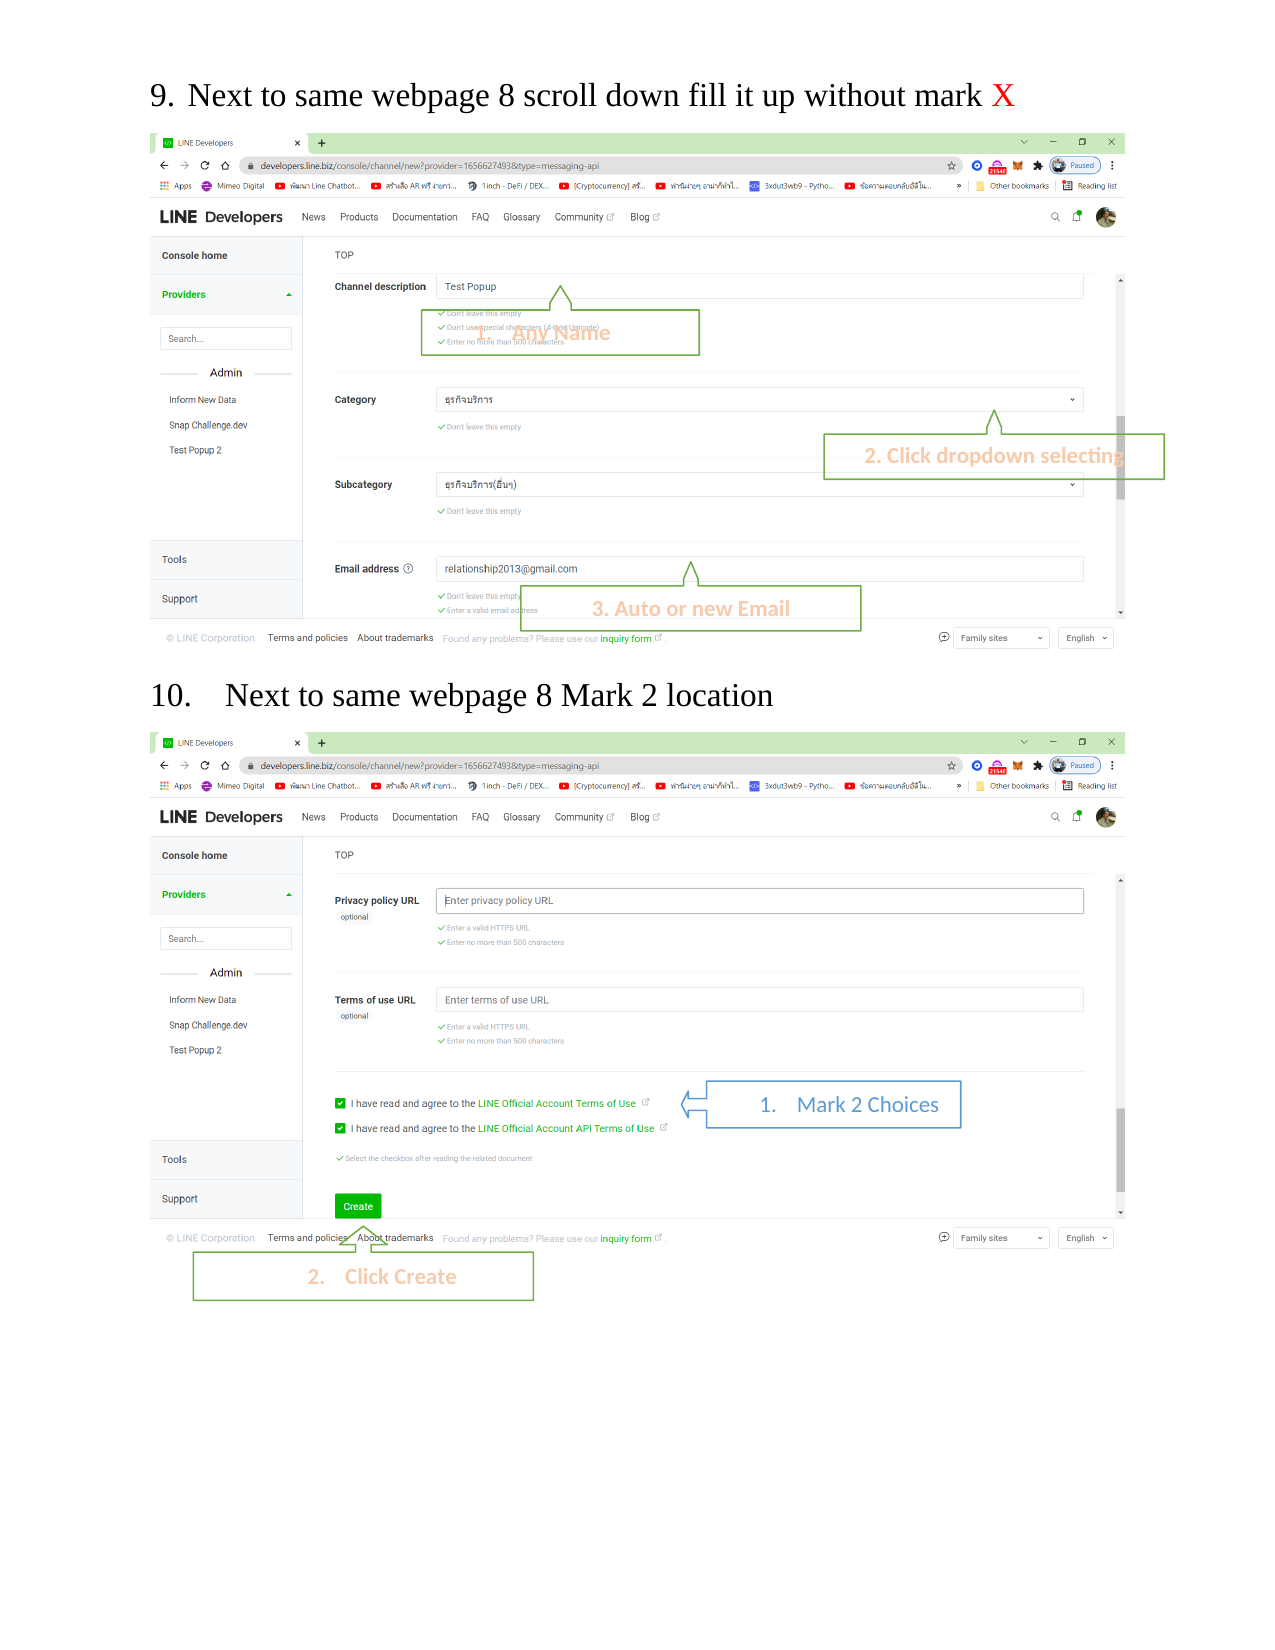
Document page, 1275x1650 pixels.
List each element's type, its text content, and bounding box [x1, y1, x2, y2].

picture [825, 414, 1125, 478]
picture [150, 732, 1125, 1256]
picture [195, 1228, 532, 1256]
list Next to same webpage 8 Mark 2 location [150, 675, 1200, 713]
list Next to same webpage 8 scroll down fill it up without mark X [150, 75, 1200, 113]
picture [150, 133, 1125, 656]
